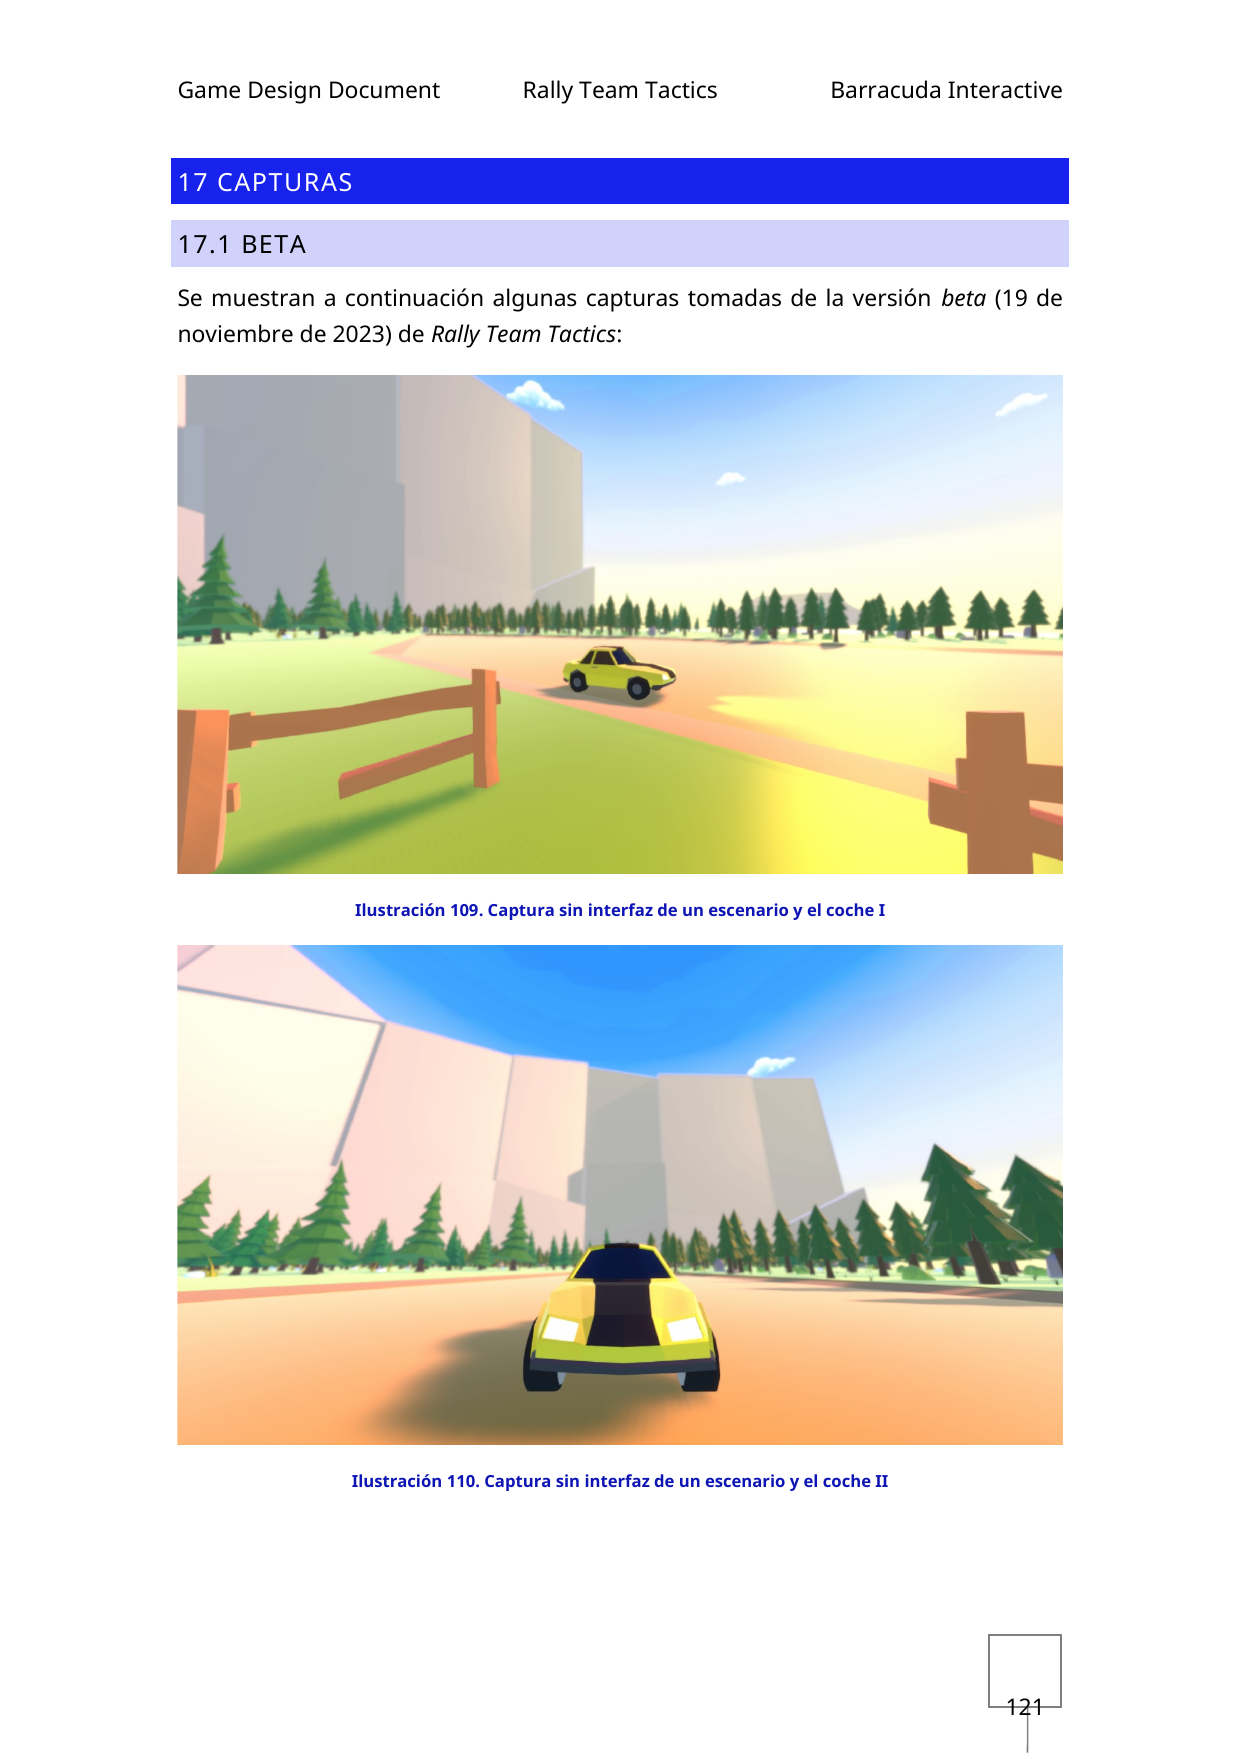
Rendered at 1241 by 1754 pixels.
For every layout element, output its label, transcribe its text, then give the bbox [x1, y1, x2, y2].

text Se muestran a continuación algunas capturas tomadas de la versión beta (19 de noviembre de 2023) de Rally Team Tactics: [177, 282, 1063, 349]
picture [177, 945, 1063, 1445]
subtitle 17.1 Beta [177, 226, 1063, 260]
subtitle 17 Capturas [177, 164, 1063, 198]
picture [177, 375, 1063, 874]
